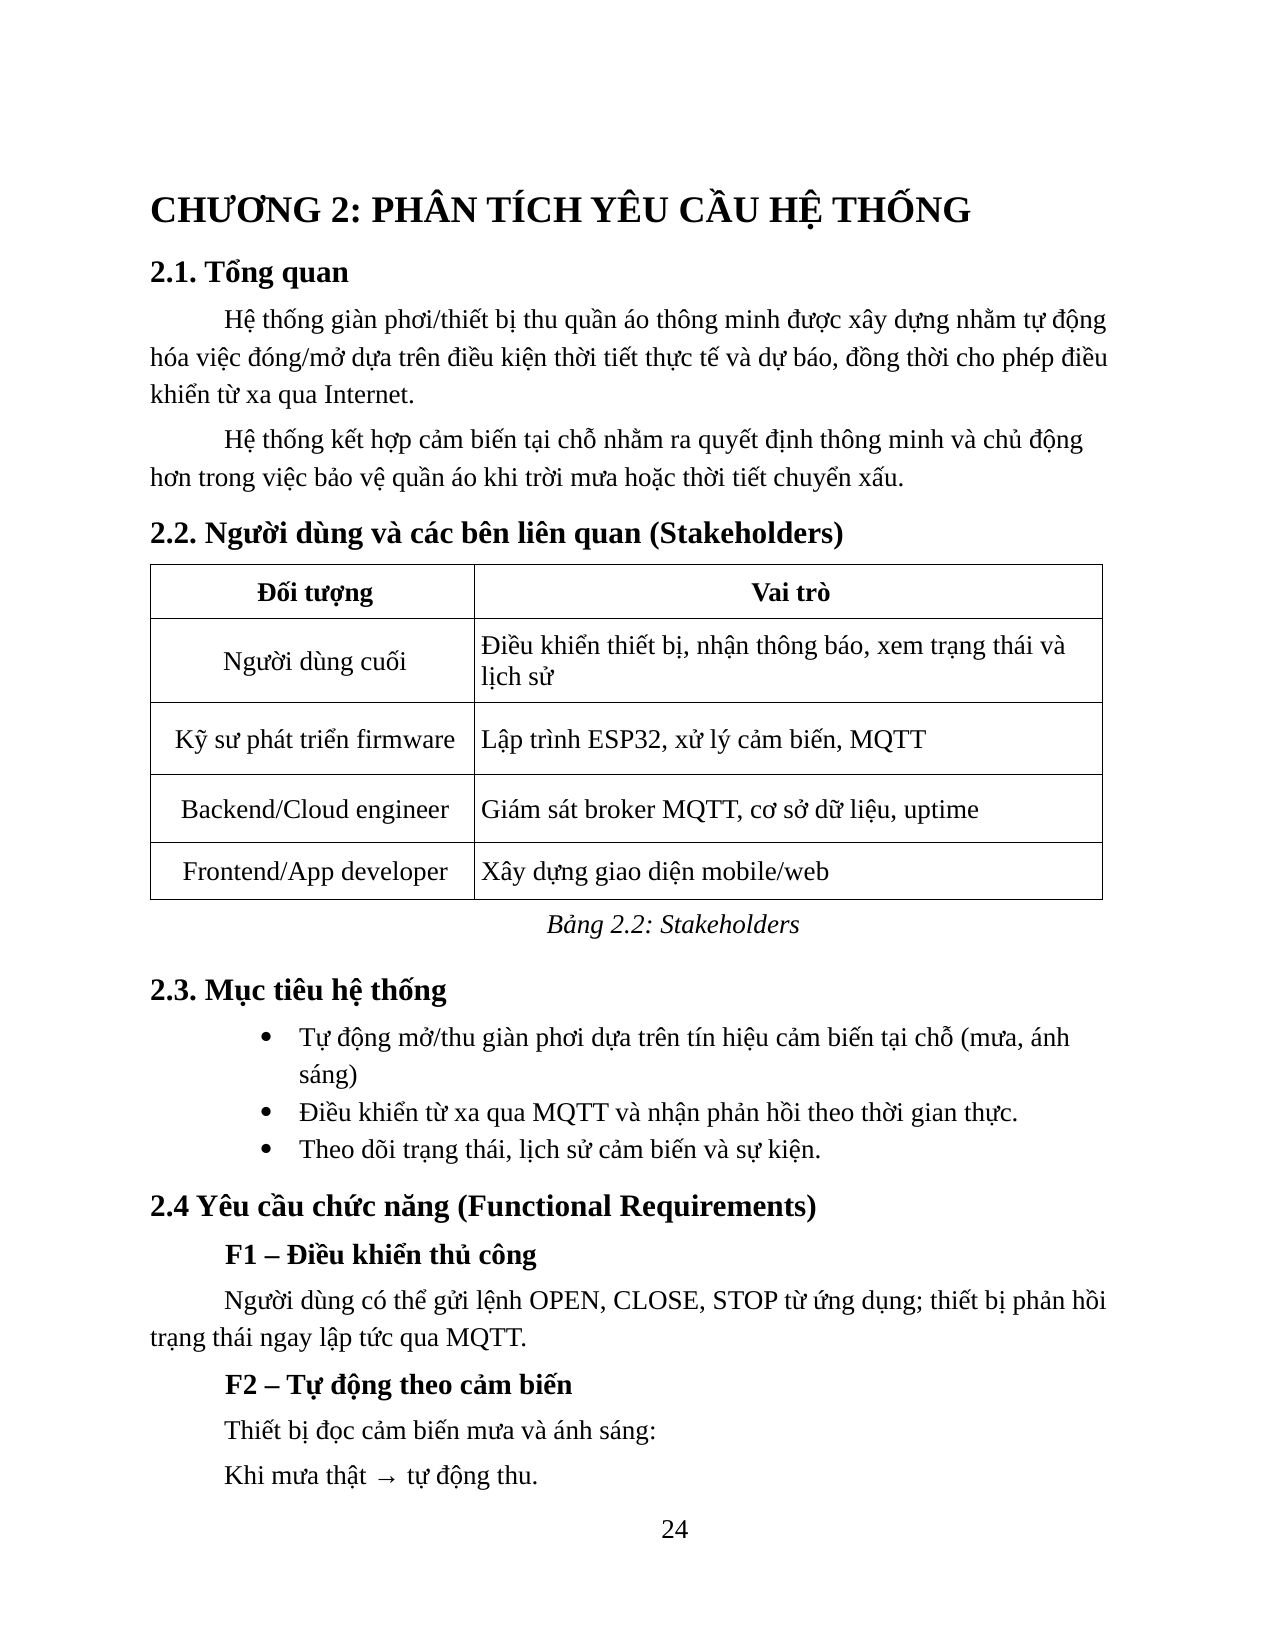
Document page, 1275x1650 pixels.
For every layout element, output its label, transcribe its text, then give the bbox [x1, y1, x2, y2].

subtitle F1 – Điều khiển thủ công [150, 1237, 1125, 1271]
table_cell Điều khiển thiết bị, nhận thông báo, xem trạng thái và lịch sử [475, 619, 1102, 702]
list Theo dõi trạng thái, lịch sử cảm biến và sự kiện. [261, 1133, 1125, 1165]
table_header Vai trò [475, 565, 1102, 618]
text Hệ thống kết hợp cảm biến tại chỗ nhằm ra quyết định thông minh và chủ động hơn trong việc bảo vệ quần áo khi trời mưa hoặc thời tiết chuyển xấu. [150, 423, 1125, 492]
text Hệ thống giàn phơi/thiết bị thu quần áo thông minh được xây dựng nhằm tự động hóa việc đóng/mở dựa trên điều kiện thời tiết thực tế và dự báo, đồng thời cho phép điều khiển từ xa qua Internet. [150, 303, 1125, 409]
subtitle F2 – Tự động theo cảm biến [150, 1367, 1125, 1401]
text Thiết bị đọc cảm biến mưa và ánh sáng: [150, 1414, 1125, 1445]
table_header Đối tượng [151, 565, 474, 618]
table_cell Backend/Cloud engineer [151, 775, 474, 842]
subtitle CHƯƠNG 2: PHÂN TÍCH YÊU CẦU HỆ THỐNG [150, 187, 1125, 231]
table_cell Xây dựng giao diện mobile/web [475, 843, 1102, 899]
table_cell Giám sát broker MQTT, cơ sở dữ liệu, uptime [475, 775, 1102, 842]
text Bảng 2.2: Stakeholders [150, 908, 1125, 939]
table_cell Frontend/App developer [151, 843, 474, 899]
table_cell Người dùng cuối [151, 619, 474, 702]
list Điều khiển từ xa qua MQTT và nhận phản hồi theo thời gian thực. [261, 1096, 1125, 1127]
list Tự động mở/thu giàn phơi dựa trên tín hiệu cảm biến tại chỗ (mưa, ánh sáng) [261, 1021, 1125, 1090]
subtitle 2.2. Người dùng và các bên liên quan (Stakeholders) [150, 515, 1125, 551]
text Khi mưa thật → tự động thu. [150, 1459, 1125, 1491]
subtitle 2.3. Mục tiêu hệ thống [150, 972, 1125, 1008]
subtitle 2.4 Yêu cầu chức năng (Functional Requirements) [150, 1188, 1125, 1223]
text Người dùng có thể gửi lệnh OPEN, CLOSE, STOP từ ứng dụng; thiết bị phản hồi trạng thái ngay lập tức qua MQTT. [150, 1284, 1125, 1352]
table_cell Kỹ sư phát triển firmware [151, 703, 474, 774]
table_cell Lập trình ESP32, xử lý cảm biến, MQTT [475, 703, 1102, 774]
subtitle 2.1. Tổng quan [150, 254, 1125, 290]
